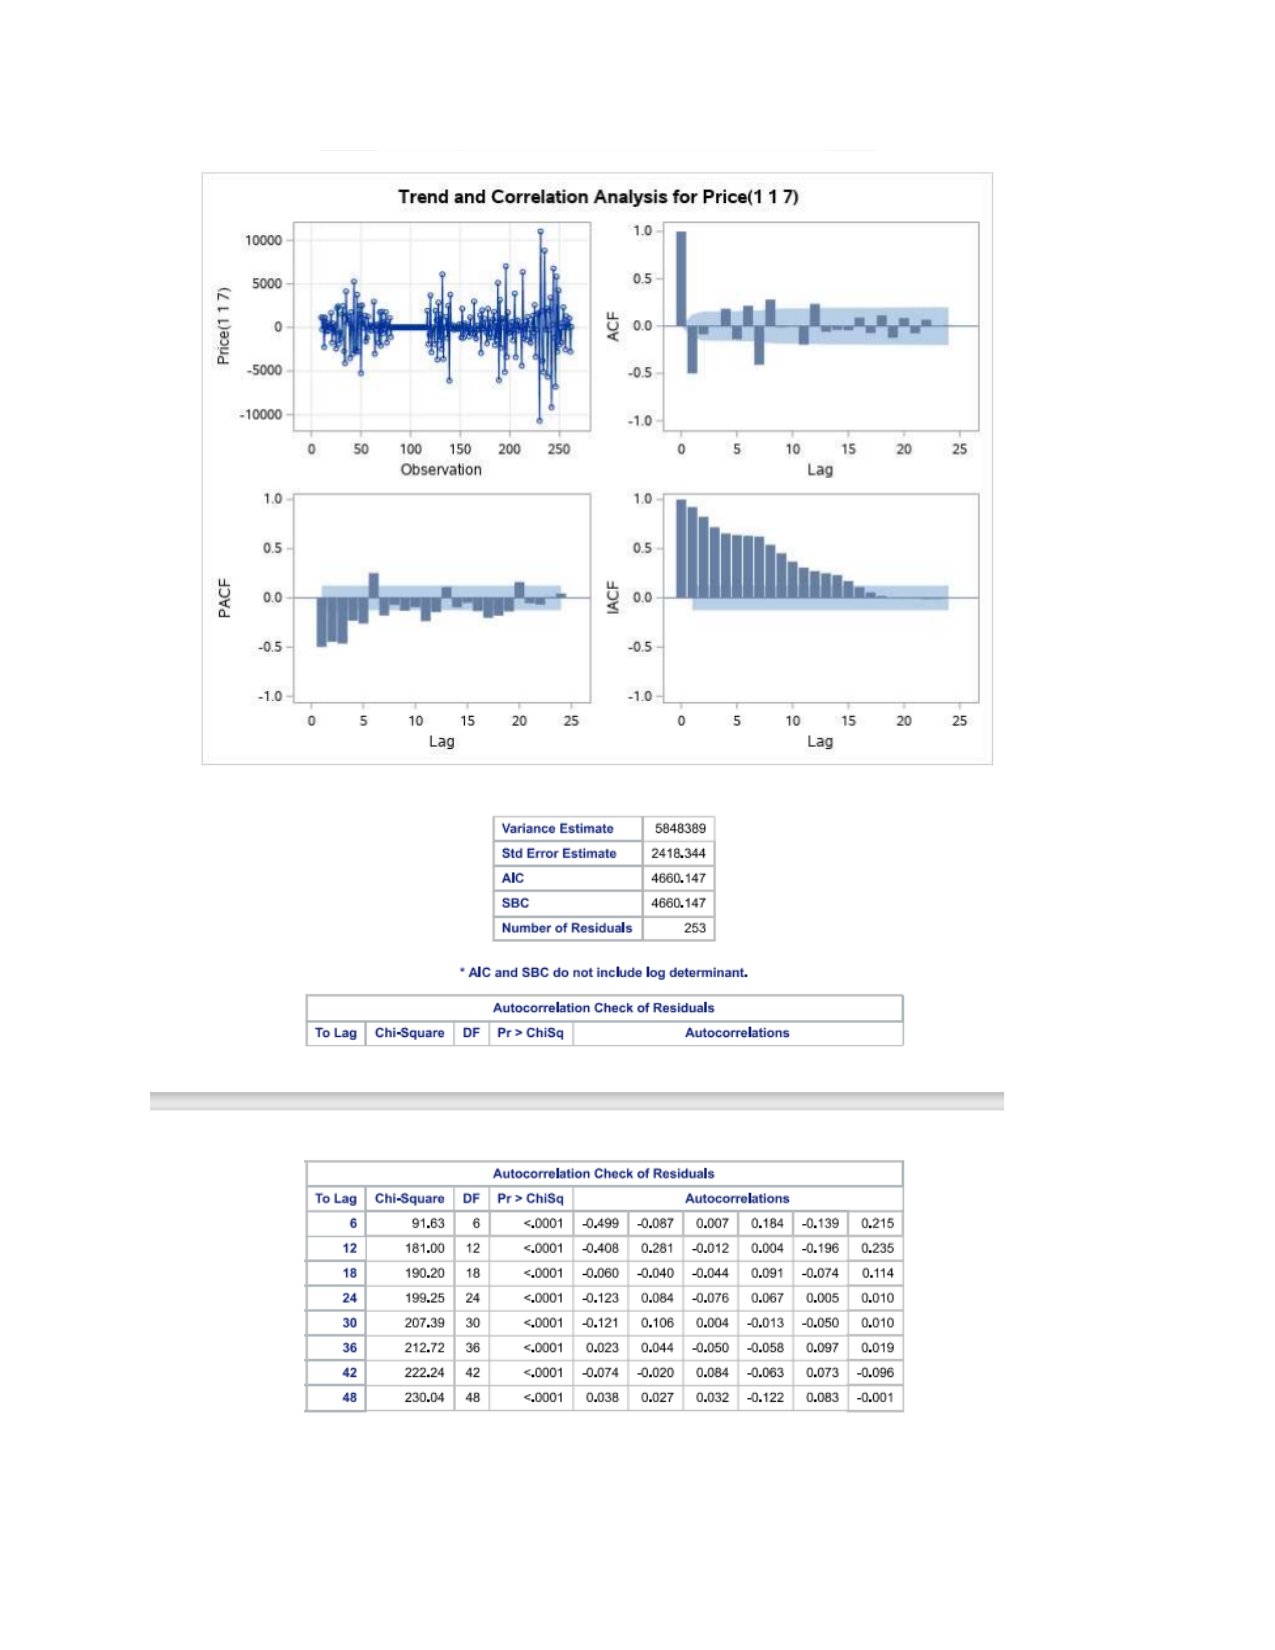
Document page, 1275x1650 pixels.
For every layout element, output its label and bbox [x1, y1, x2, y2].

picture [150, 150, 1024, 780]
picture [150, 798, 1005, 1427]
